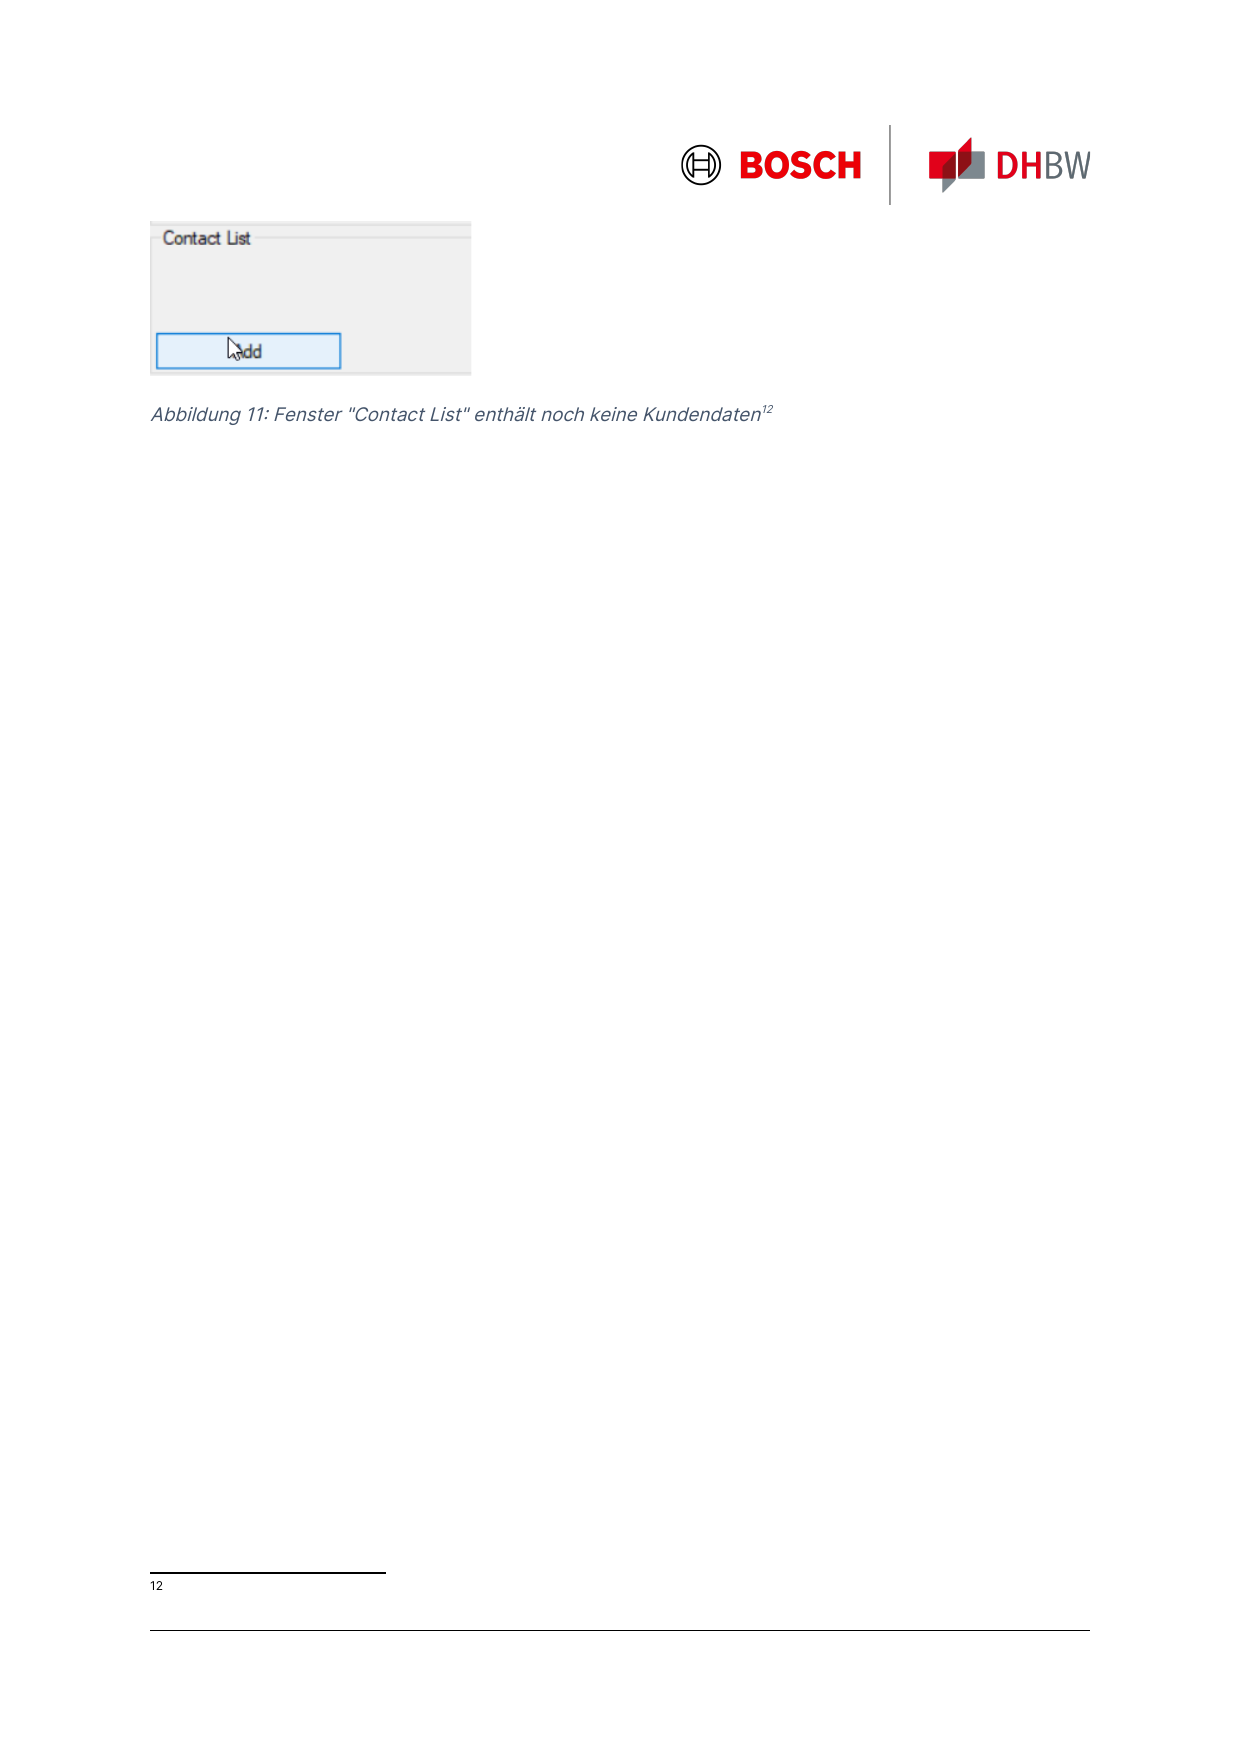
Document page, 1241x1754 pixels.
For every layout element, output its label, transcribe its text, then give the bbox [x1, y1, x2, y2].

picture [150, 221, 472, 376]
picture [681, 125, 1091, 205]
text Abbildung 11: Fenster "Contact List" enthält noch keine Kundendaten [150, 403, 1090, 426]
